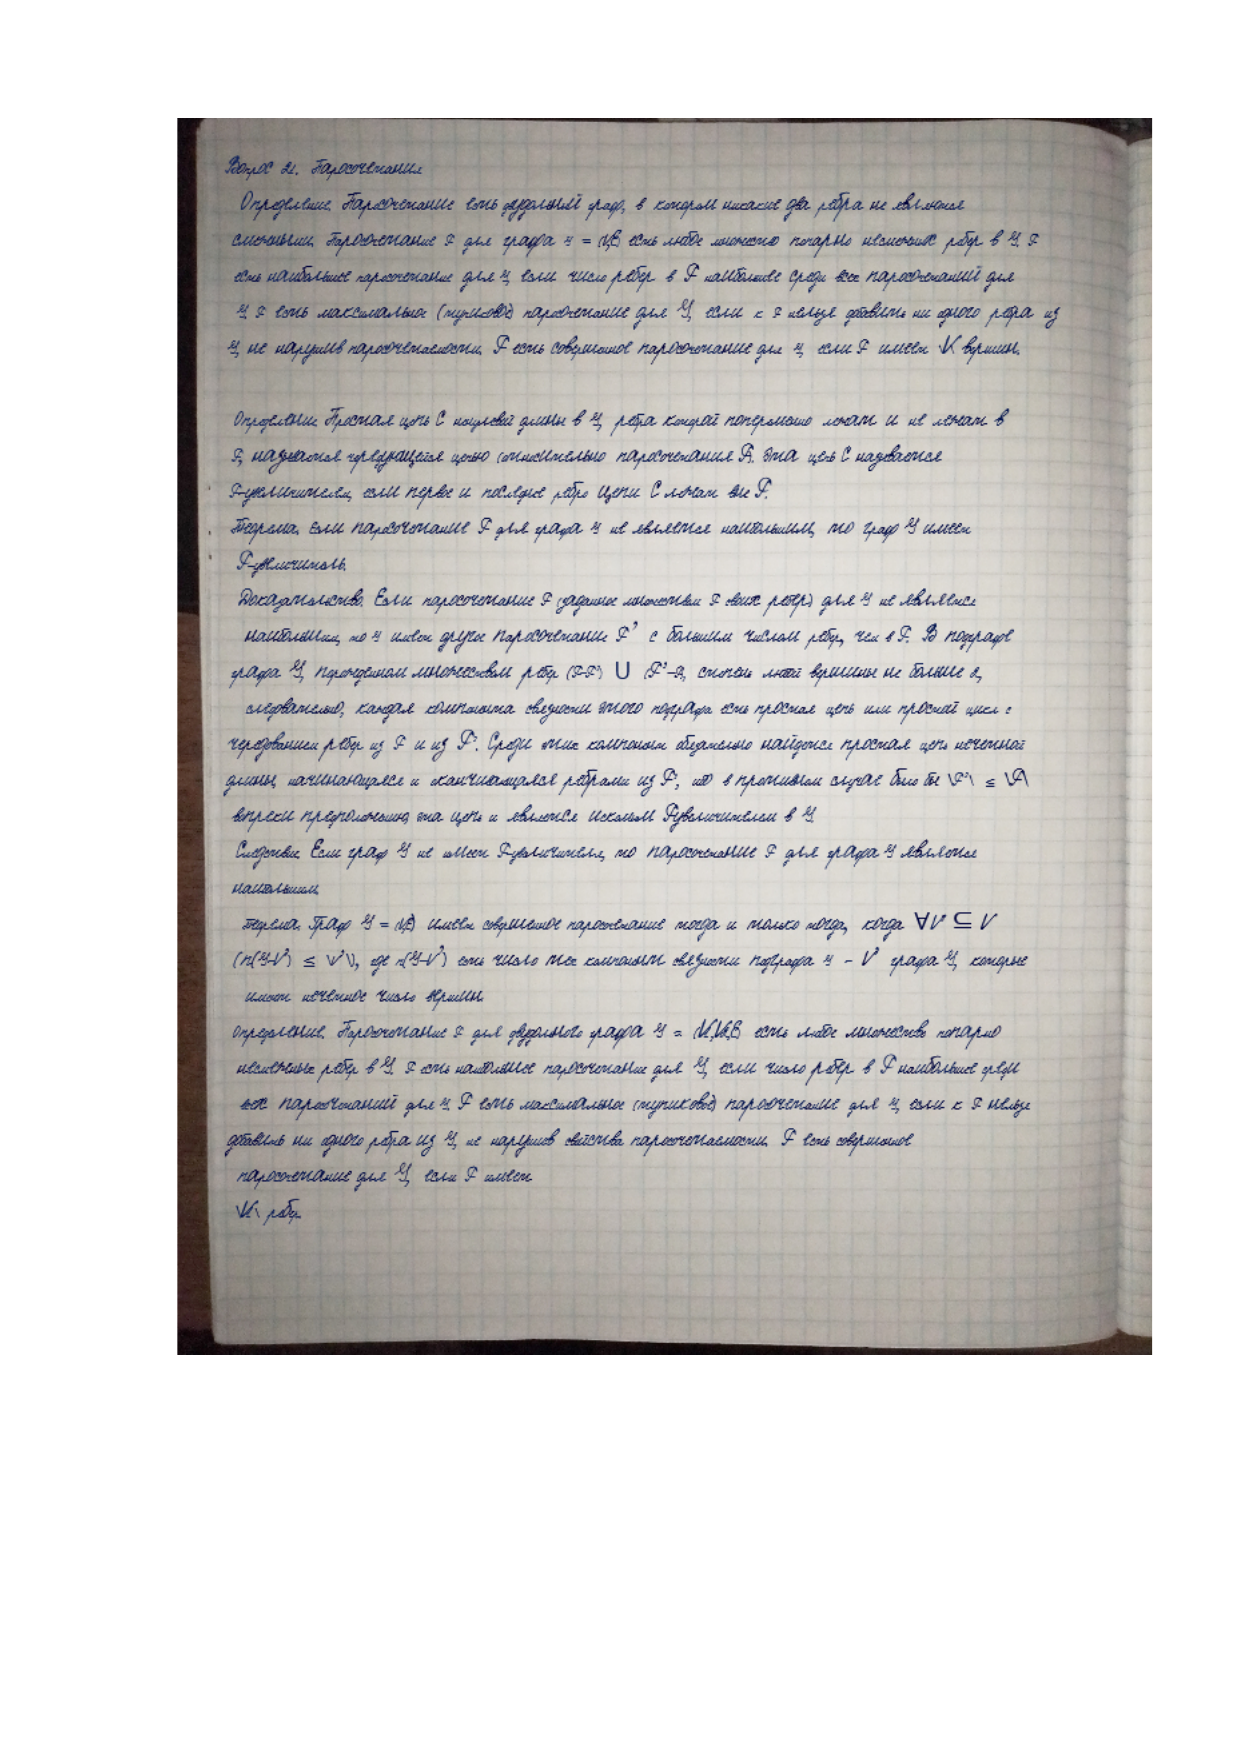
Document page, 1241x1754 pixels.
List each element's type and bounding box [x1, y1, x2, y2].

picture [177, 118, 1153, 1355]
